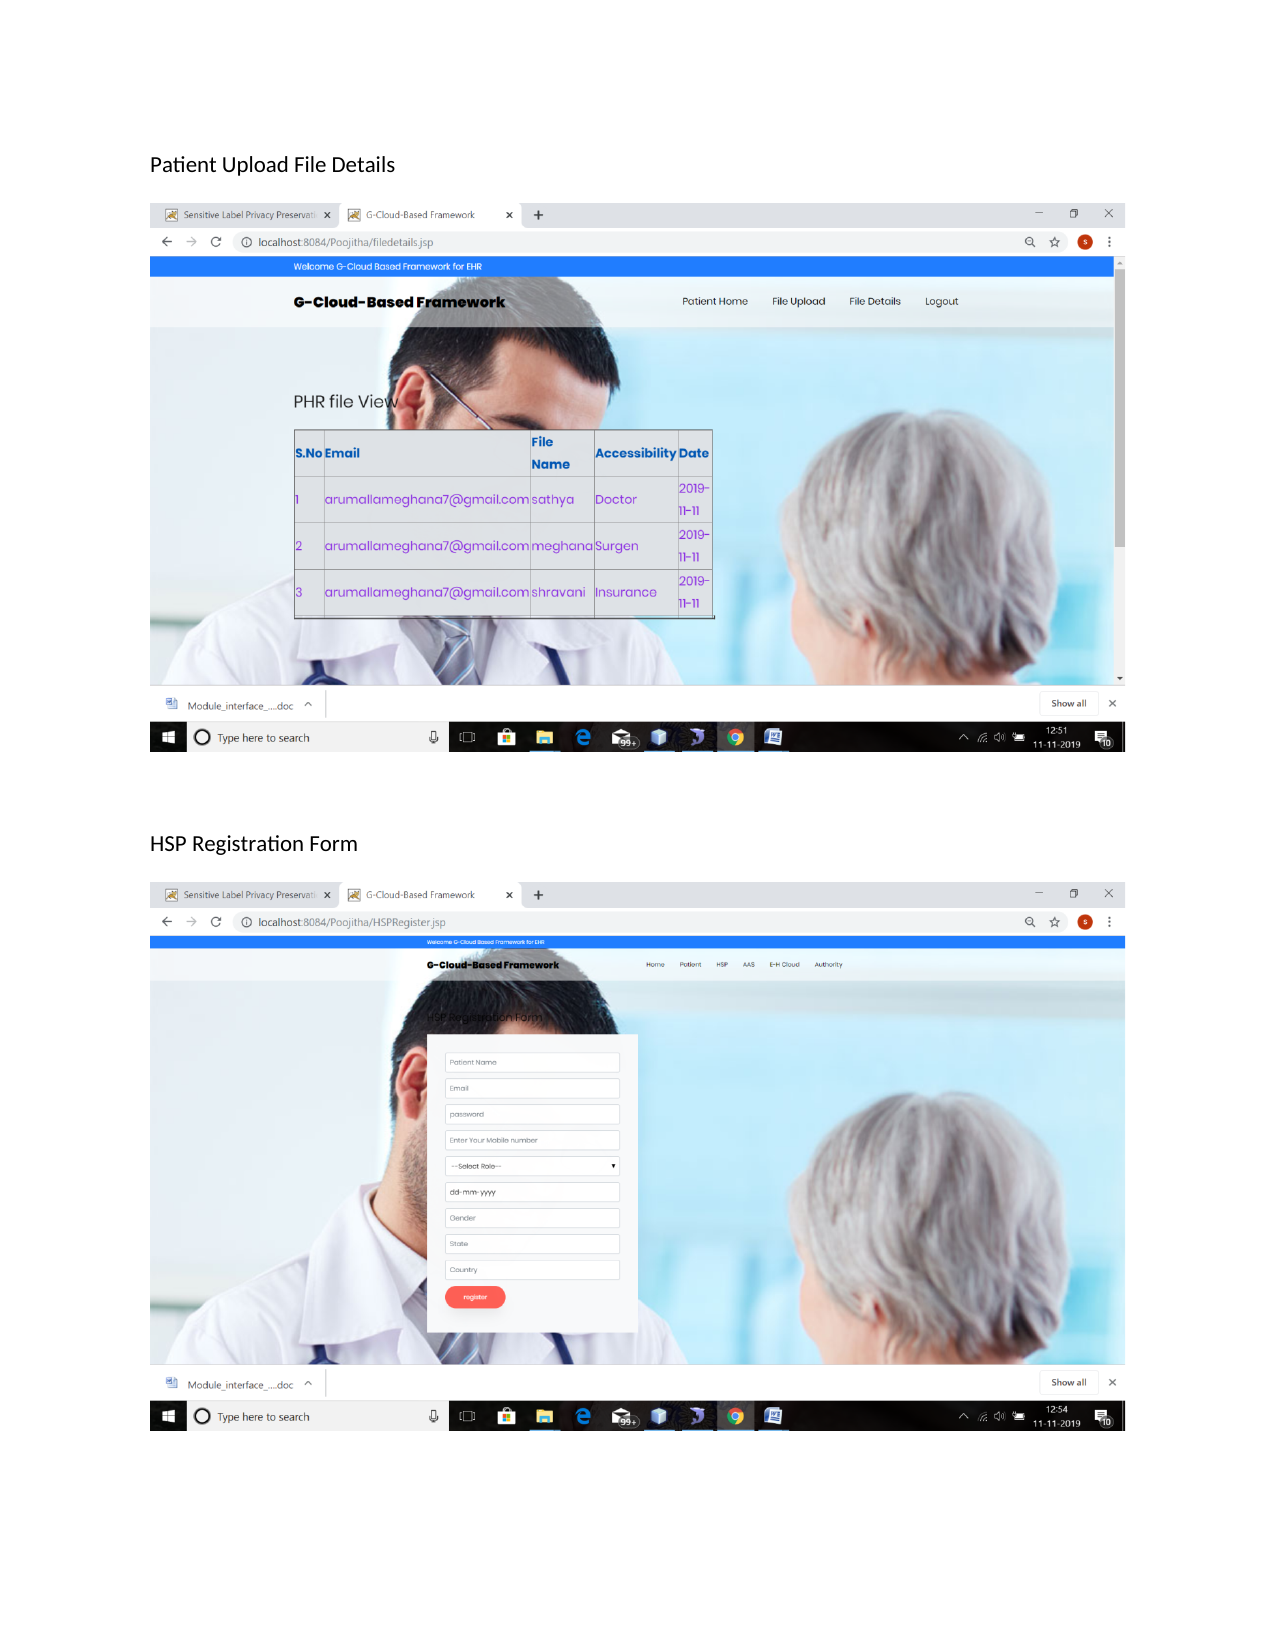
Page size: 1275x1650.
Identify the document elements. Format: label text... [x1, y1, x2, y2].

text Patient Upload File Details [150, 150, 1125, 178]
picture [150, 882, 1125, 1431]
text HSP Registration Form [150, 829, 1125, 857]
picture [150, 203, 1125, 752]
